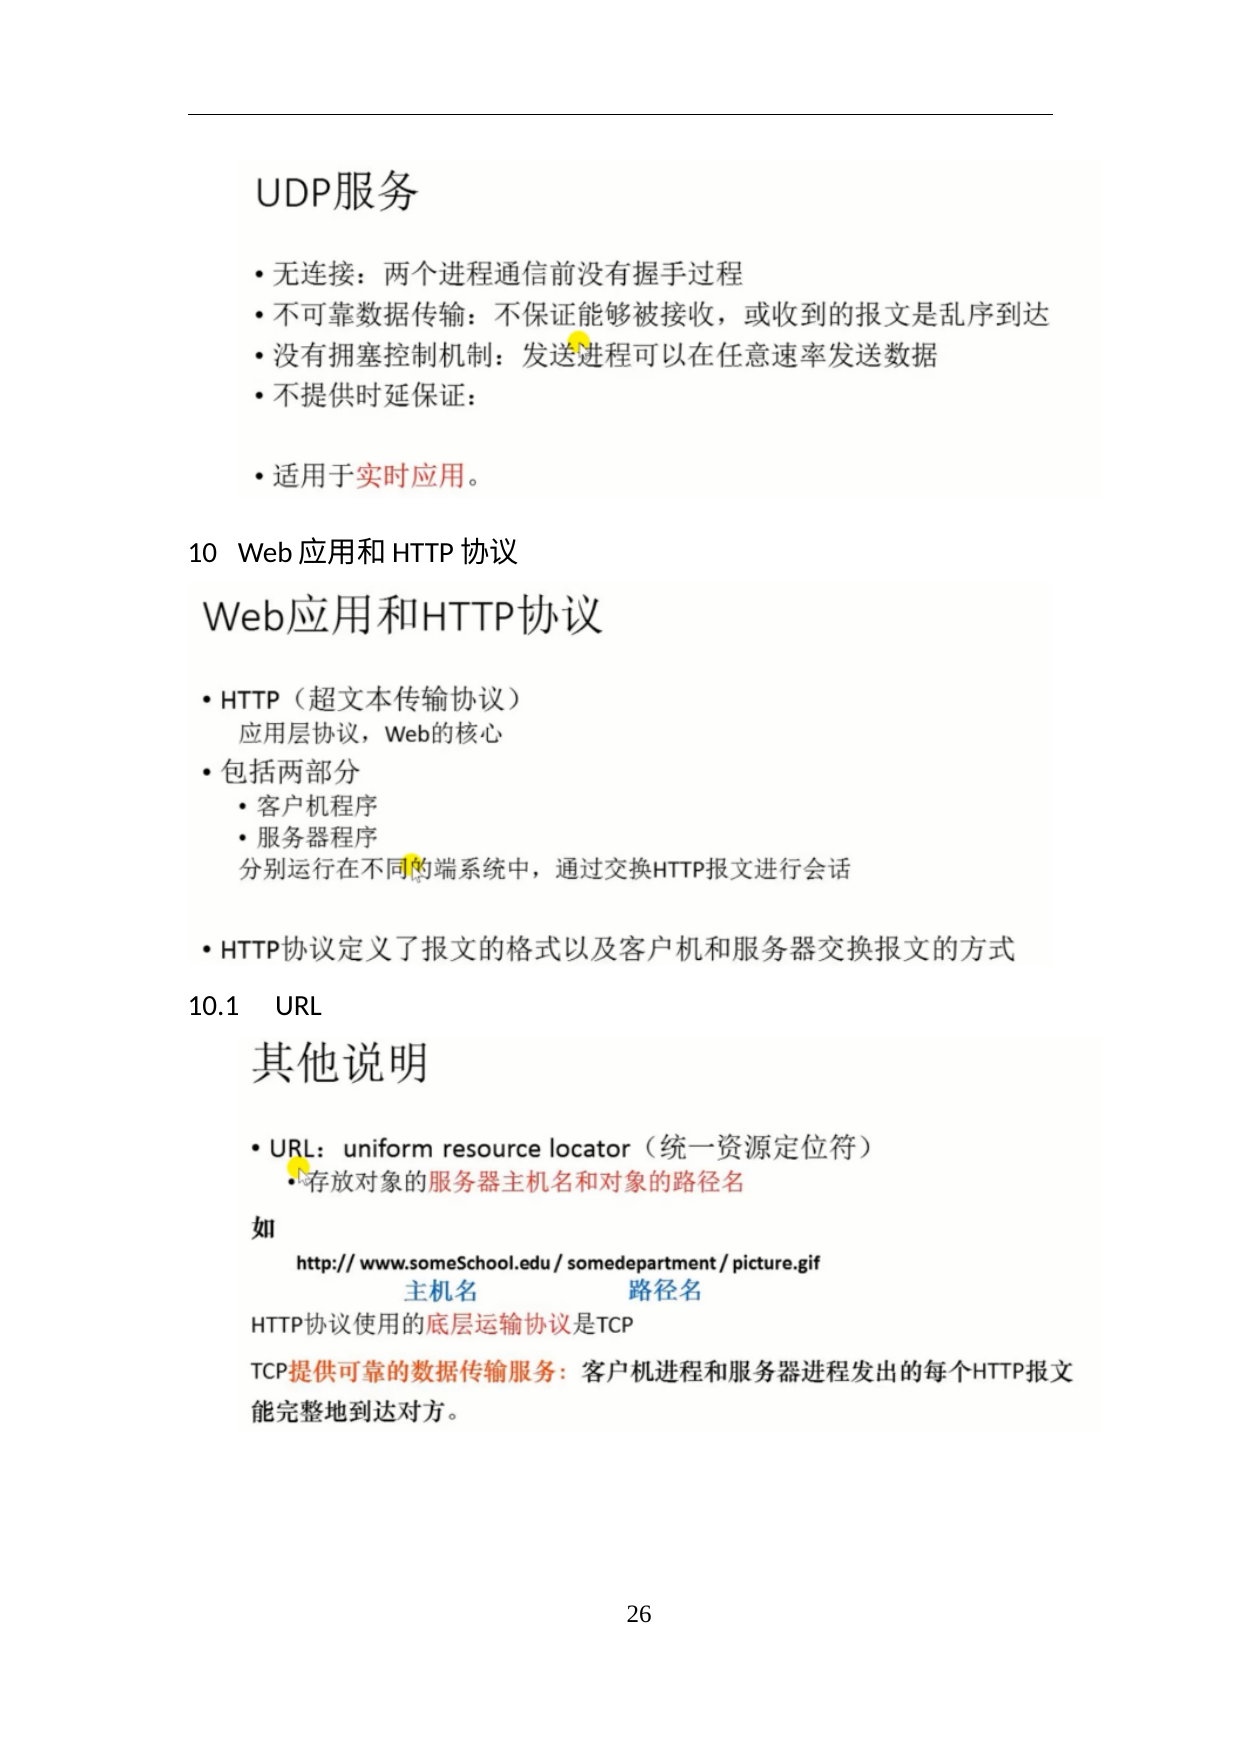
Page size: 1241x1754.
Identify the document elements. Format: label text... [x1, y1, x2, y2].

picture [187, 582, 1053, 966]
picture [237, 1037, 1103, 1433]
picture [237, 159, 1103, 498]
subtitle Web应用和HTTP协议 [187, 517, 1053, 582]
subtitle URL [187, 972, 1053, 1037]
